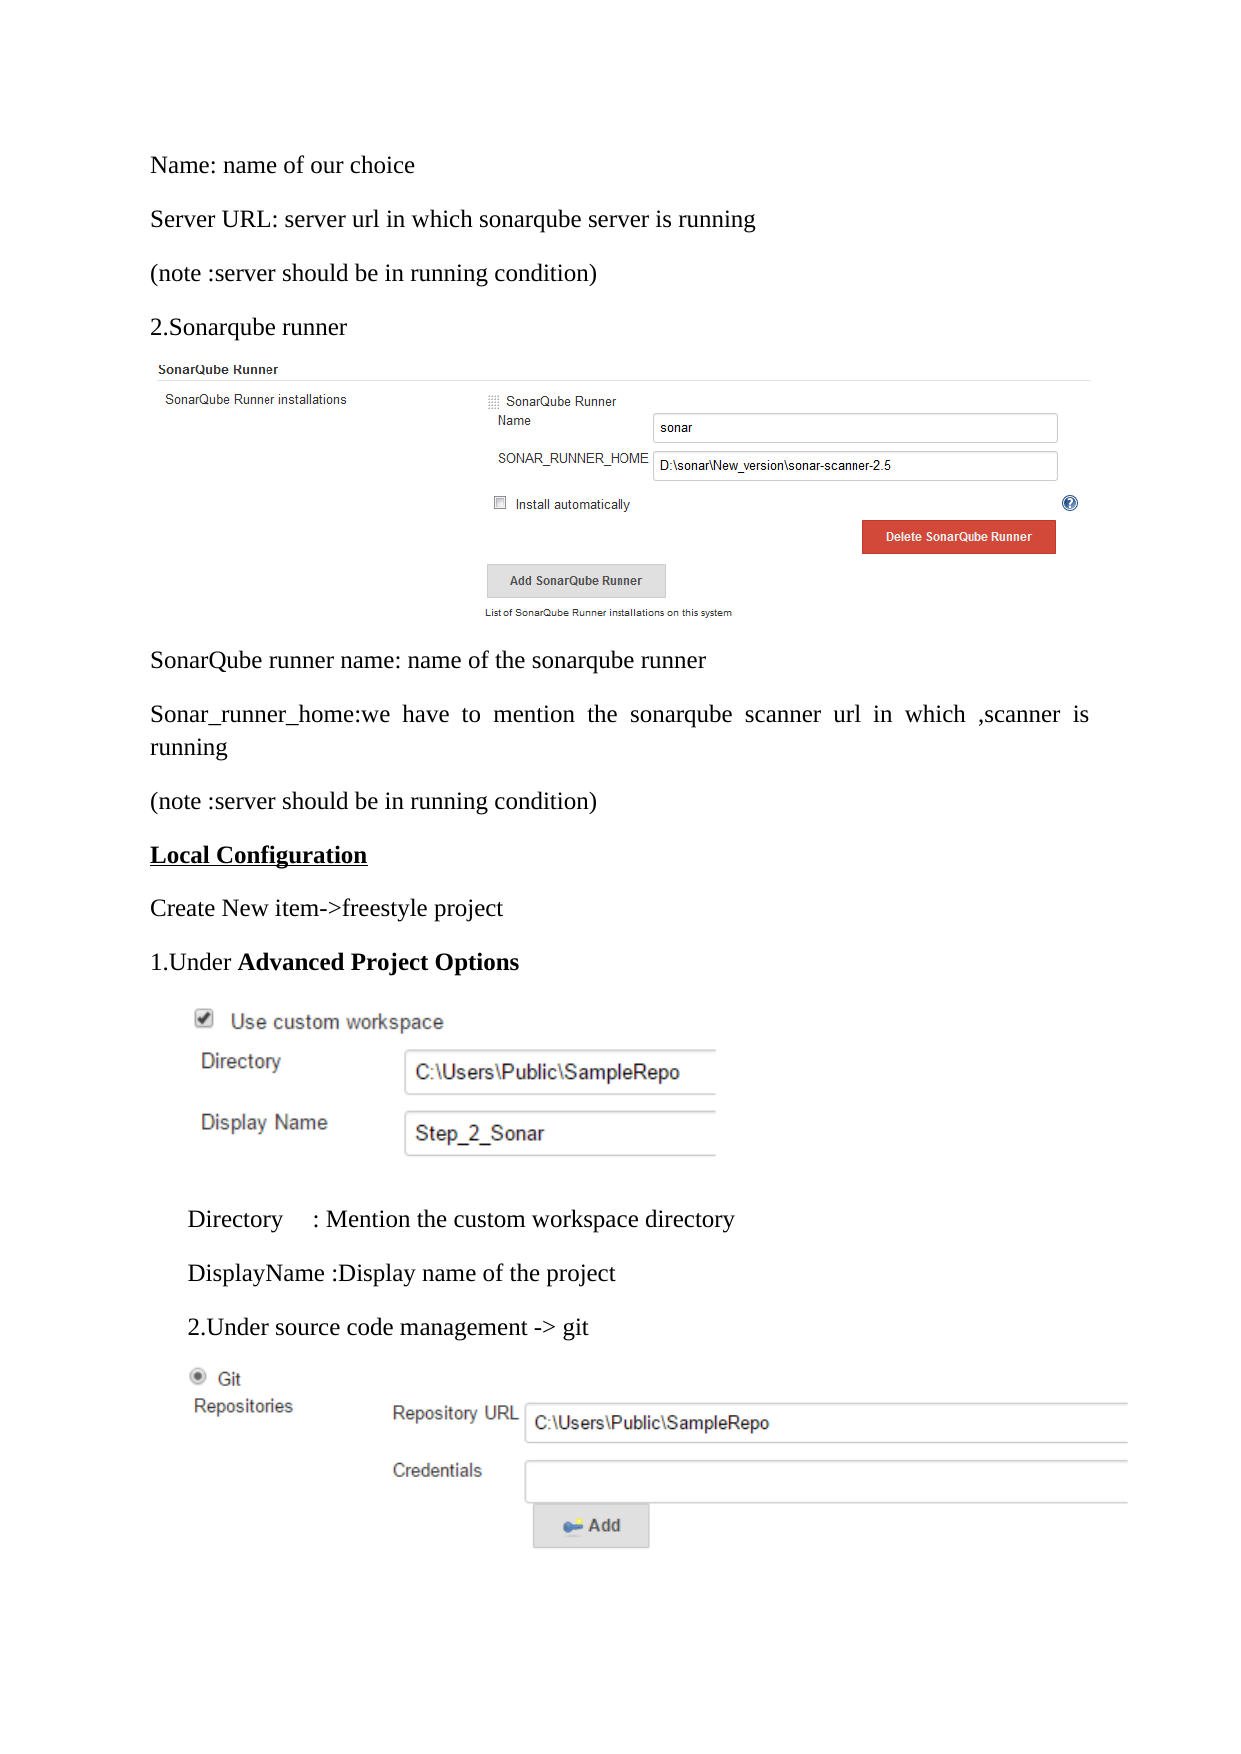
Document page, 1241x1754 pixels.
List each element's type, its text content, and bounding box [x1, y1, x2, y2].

text Name: name of our choice [150, 150, 1090, 179]
text Local Configuration [150, 840, 1090, 868]
text 2.Under source code management -> git [187, 1312, 1090, 1341]
text 2.Sonarqube runner [150, 312, 1090, 340]
text Create New item->freestyle project [150, 893, 1090, 922]
text SonarQube runner name: name of the sonarqube runner [150, 645, 1090, 674]
picture [187, 1366, 1128, 1561]
text 1.Under Advanced Project Options [150, 947, 1090, 976]
picture [187, 1001, 716, 1180]
picture [150, 365, 1091, 621]
text (note :server should be in running condition) [150, 258, 1090, 286]
text (note :server should be in running condition) [150, 786, 1090, 814]
text DisplayName :Display name of the project [150, 1258, 1090, 1287]
text Server URL: server url in which sonarqube server is running [150, 204, 1090, 233]
text Directory : Mention the custom workspace directory [150, 1204, 1090, 1233]
text Sonar_runner_home:we have to mention the sonarqube scanner url in which ,scanner is running [150, 699, 1090, 761]
